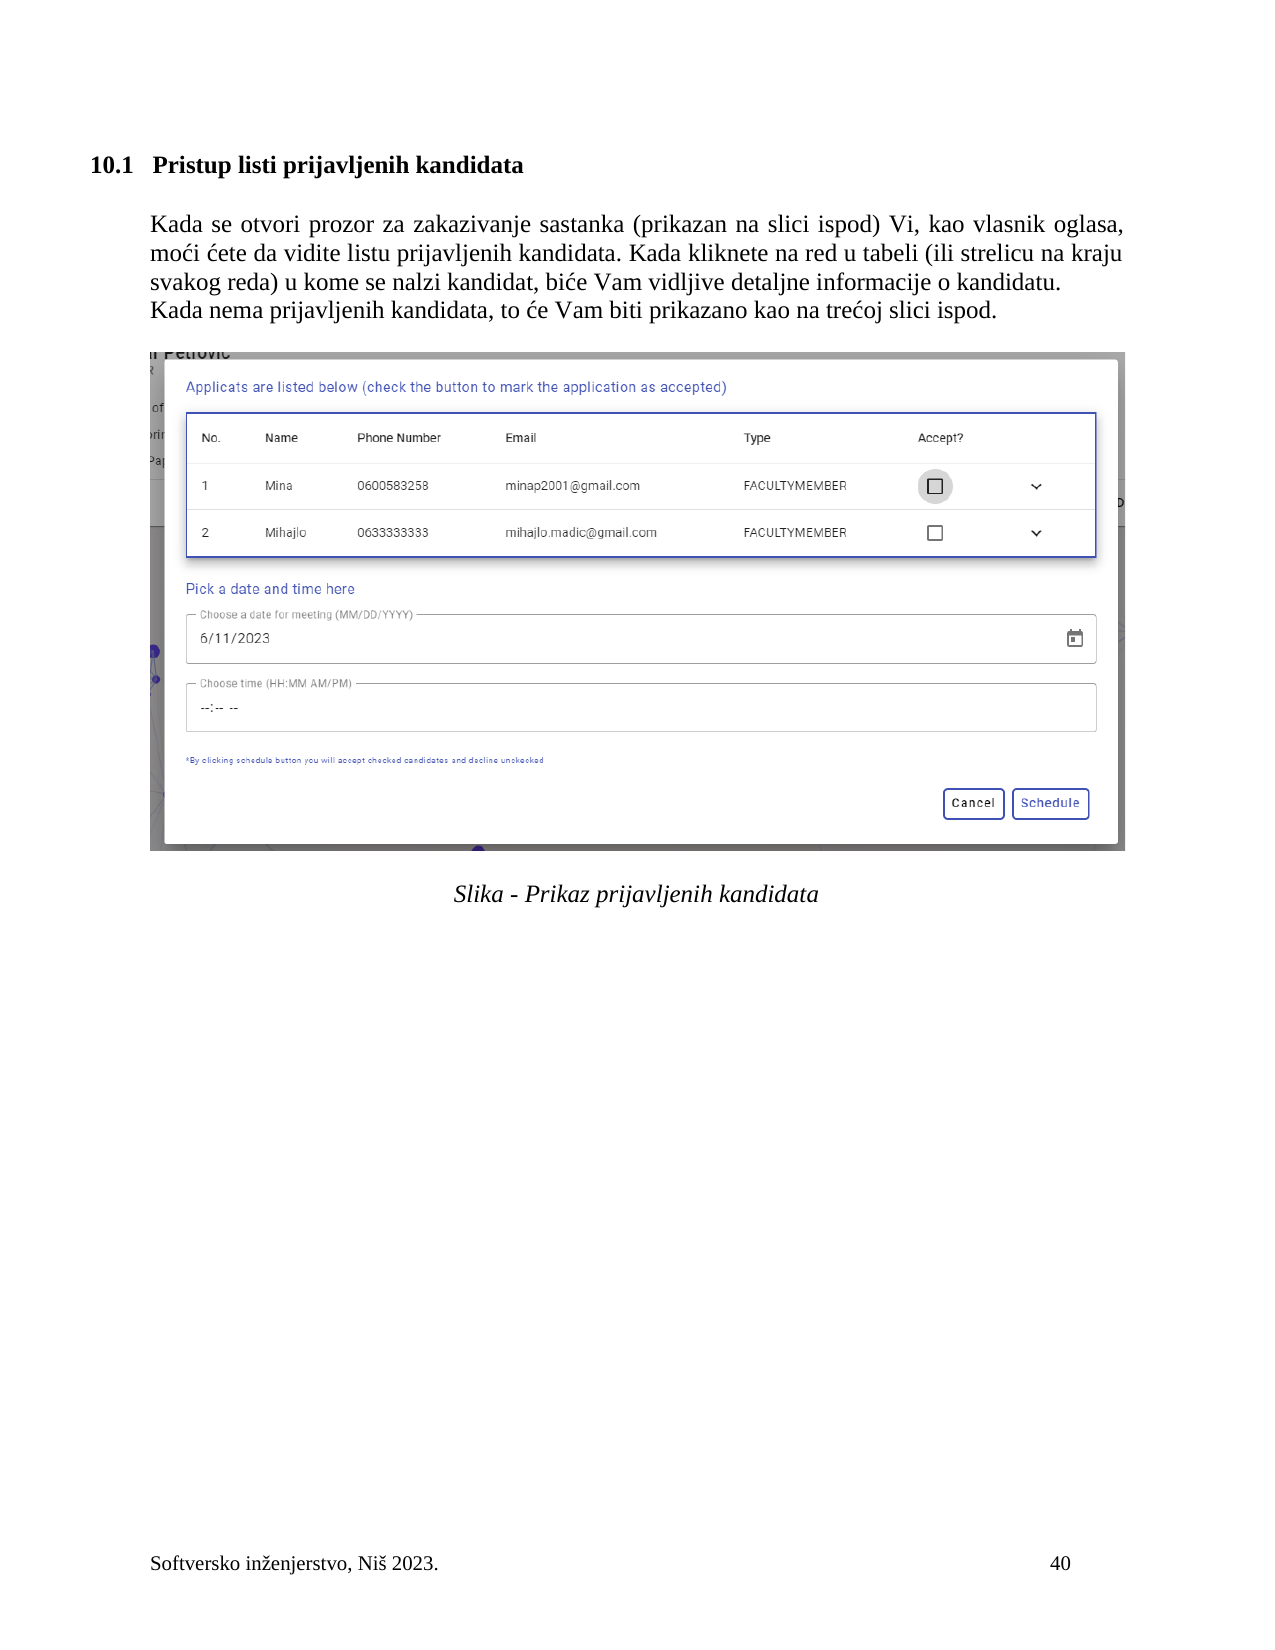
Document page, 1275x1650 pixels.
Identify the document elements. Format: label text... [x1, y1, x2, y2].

text Slika - Prikaz prijavljenih kandidata [150, 879, 1125, 908]
subtitle 10.1 Pristup listi prijavljenih kandidata [90, 150, 1125, 179]
text Kada nema prijavljenih kandidata, to će Vam biti prikazano kao na trećoj slici ispod. [150, 295, 1125, 324]
text Kada se otvori prozor za zakazivanje sastanka (prikazan na slici ispod) Vi, kao vlasnik oglasa, moći ćete da vidite listu prijavljenih kandidata. Kada kliknete na red u tabeli (ili strelicu na kraju svakog reda) u kome se nalzi kandidat, biće Vam vidljive detaljne informacije o kandidatu. [150, 209, 1125, 295]
picture [150, 352, 1125, 851]
